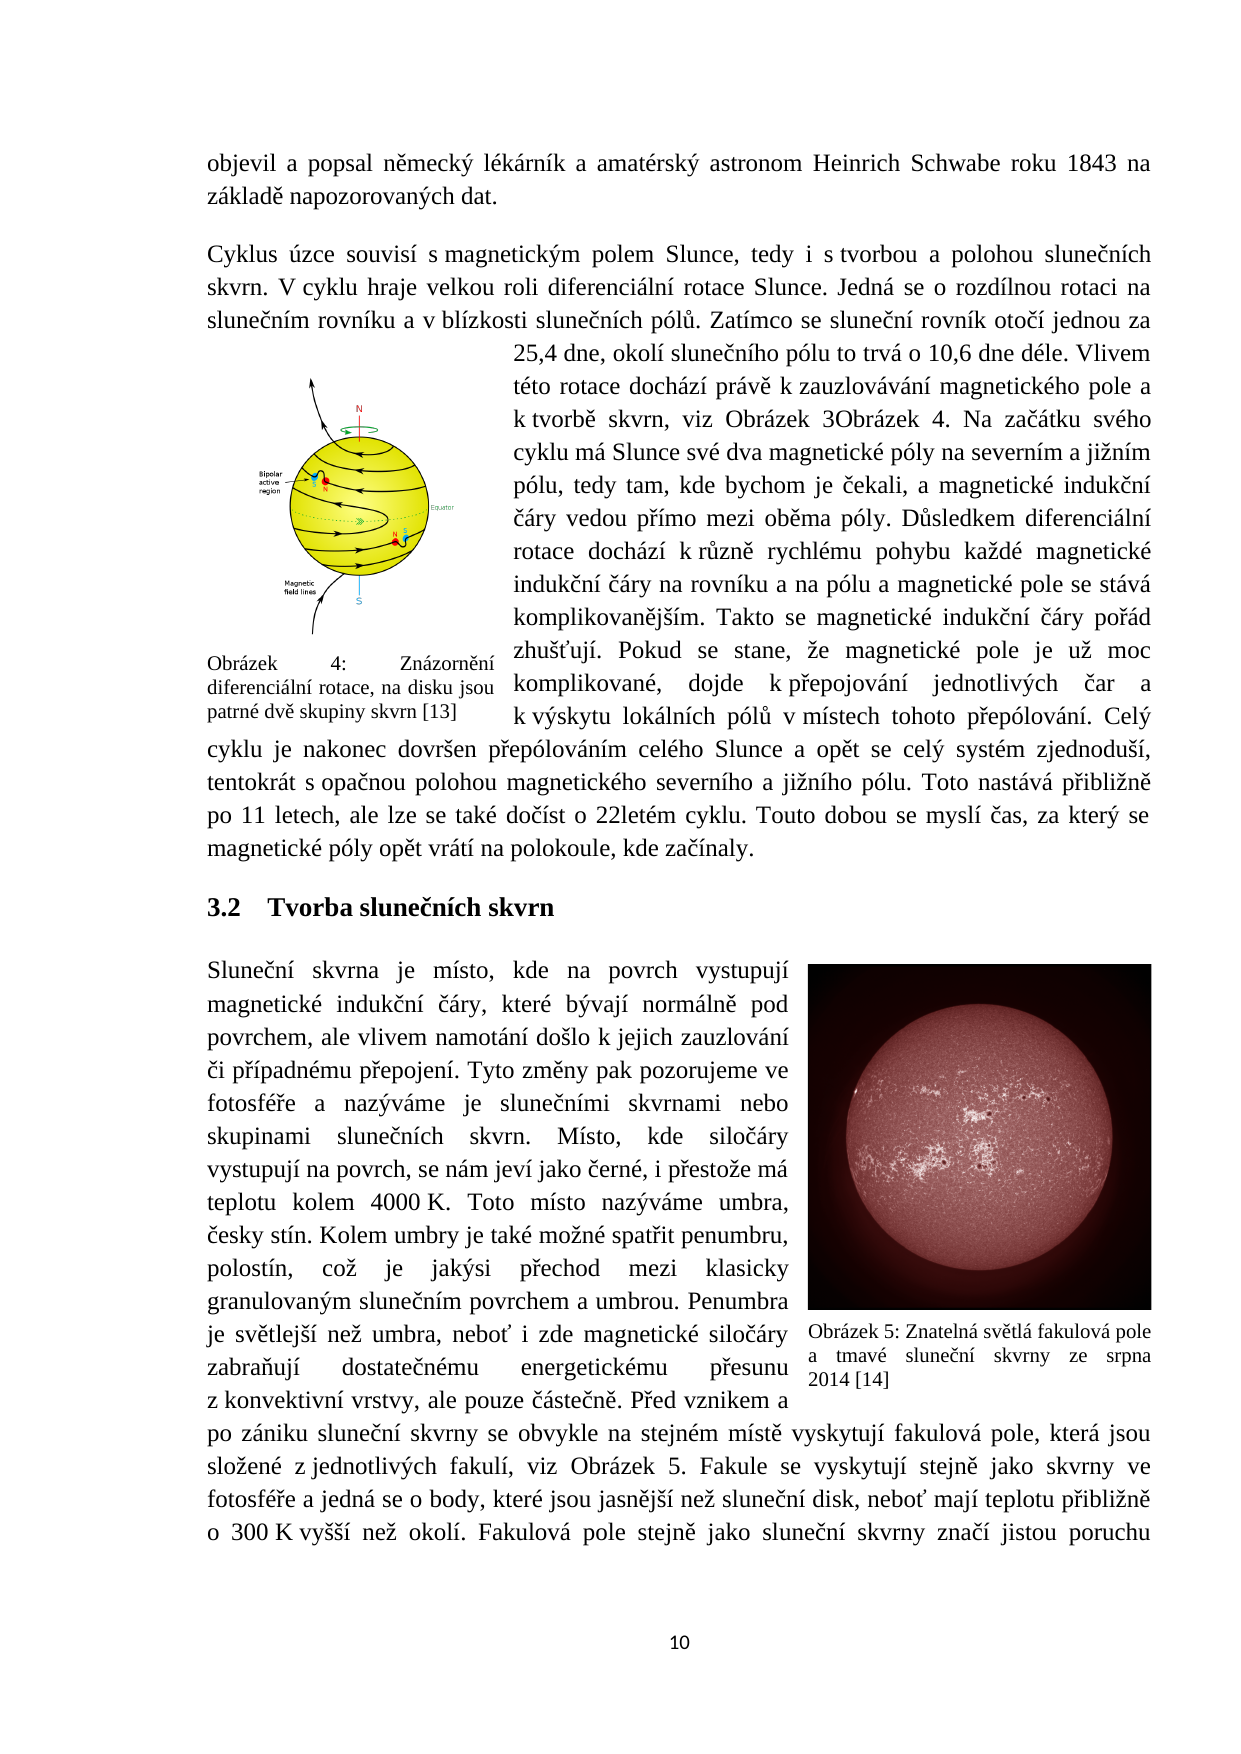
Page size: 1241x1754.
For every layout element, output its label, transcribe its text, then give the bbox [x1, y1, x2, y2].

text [207, 956, 1152, 1546]
text Cyklus úzce souvisí s magnetickým polem Slunce, tedy i s tvorbou a polohou slunečních skvrn. V cyklu hraje velkou roli diferenciální rotace Slunce. Jedná se o rozdílnou rotaci na slunečním rovníku a v blízkosti slunečních pólů. Zatímco se sluneční rovník otočí jednou za 25,4 dne, okolí slunečního pólu to trvá o 10,6 dne déle. Vlivem této rotace dochází právě k zauzlovávání magnetického pole a k tvorbě skvrn, viz Obrázek 4. Na začátku svého cyklu má Slunce své dva magnetické póly na severním a jižním pólu, tedy tam, kde bychom je čekali, a magnetické indukční čáry vedou přímo mezi oběma póly. Důsledkem diferenciální rotace dochází k různě rychlému pohybu každé magnetické indukční čáry na rovníku a na pólu a magnetické pole se stává komplikovanějším. Takto se magnetické indukční čáry pořád zhušťují. Pokud se stane, že magnetické pole je už moc komplikované, dojde k přepojování jednotlivých čar a k výskytu lokálních pólů v místech tohoto přepólování. Celý cyklu je nakonec dovršen přepólováním celého Slunce a opět se celý systém zjednoduší, tentokrát s opačnou polohou magnetického severního a jižního pólu. Toto nastává přibližně po 11 letech, ale lze se také dočíst o 22letém cyklu. Touto dobou se myslí čas, za který se magnetické póly opět vrátí na polokoule, kde začínaly. [207, 239, 1152, 862]
subtitle Tvorba slunečních skvrn [207, 891, 1152, 922]
picture [807, 964, 1152, 1310]
picture [206, 363, 495, 650]
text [207, 148, 1152, 209]
